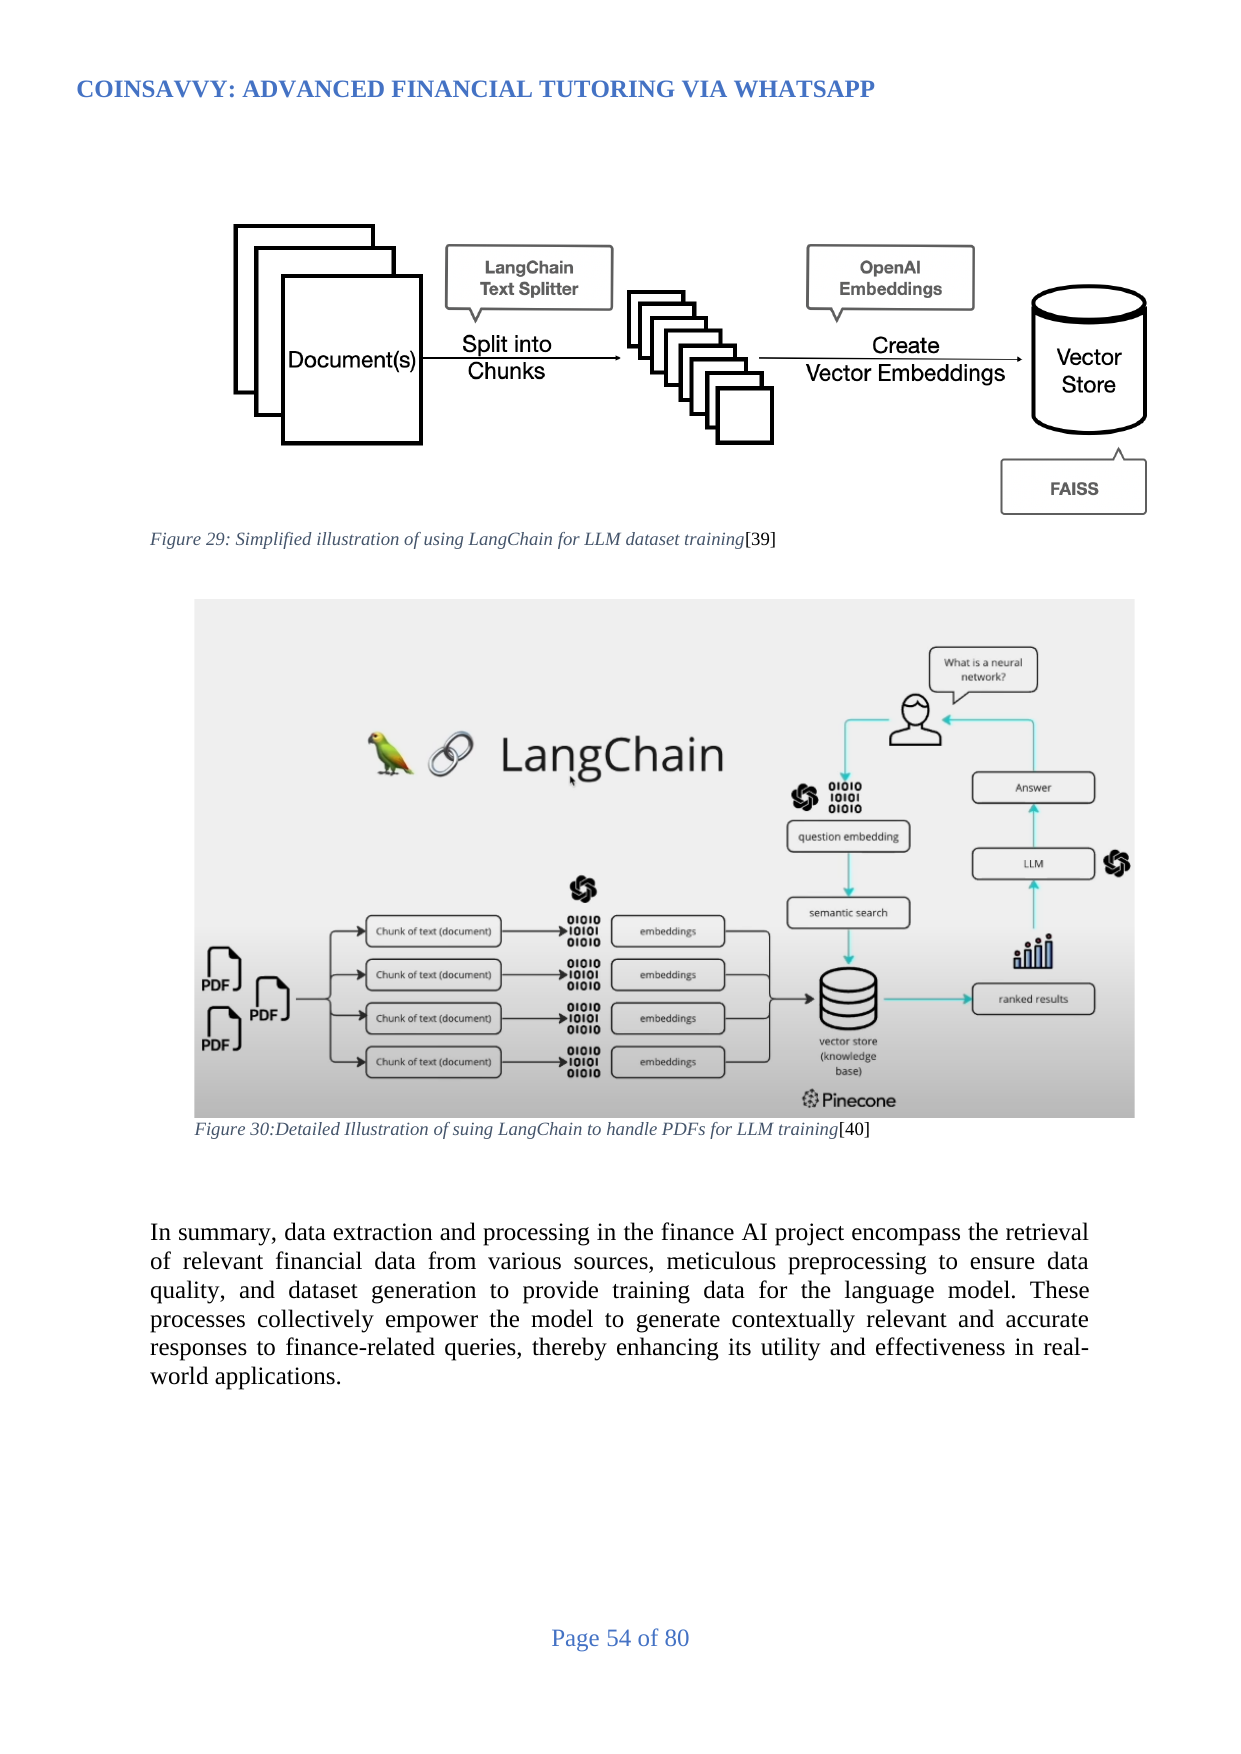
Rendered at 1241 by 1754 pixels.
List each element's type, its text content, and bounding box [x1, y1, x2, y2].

text In summary, data extraction and processing in the finance AI project encompass the retrieval of relevant financial data from various sources, meticulous preprocessing to ensure data quality, and dataset generation to provide training data for the language model. These processes collectively empower the model to generate contextually relevant and accurate responses to finance-related queries, thereby enhancing its utility and effectiveness in real-world applications. [150, 1217, 1090, 1390]
picture [223, 207, 1164, 529]
text Figure 30:Detailed Illustration of suing LangChain to handle PDFs for LLM training [194, 1118, 1090, 1139]
picture [194, 599, 1135, 1118]
text Figure 29: Simplified illustration of using LangChain for LLM dataset training [150, 528, 1090, 550]
